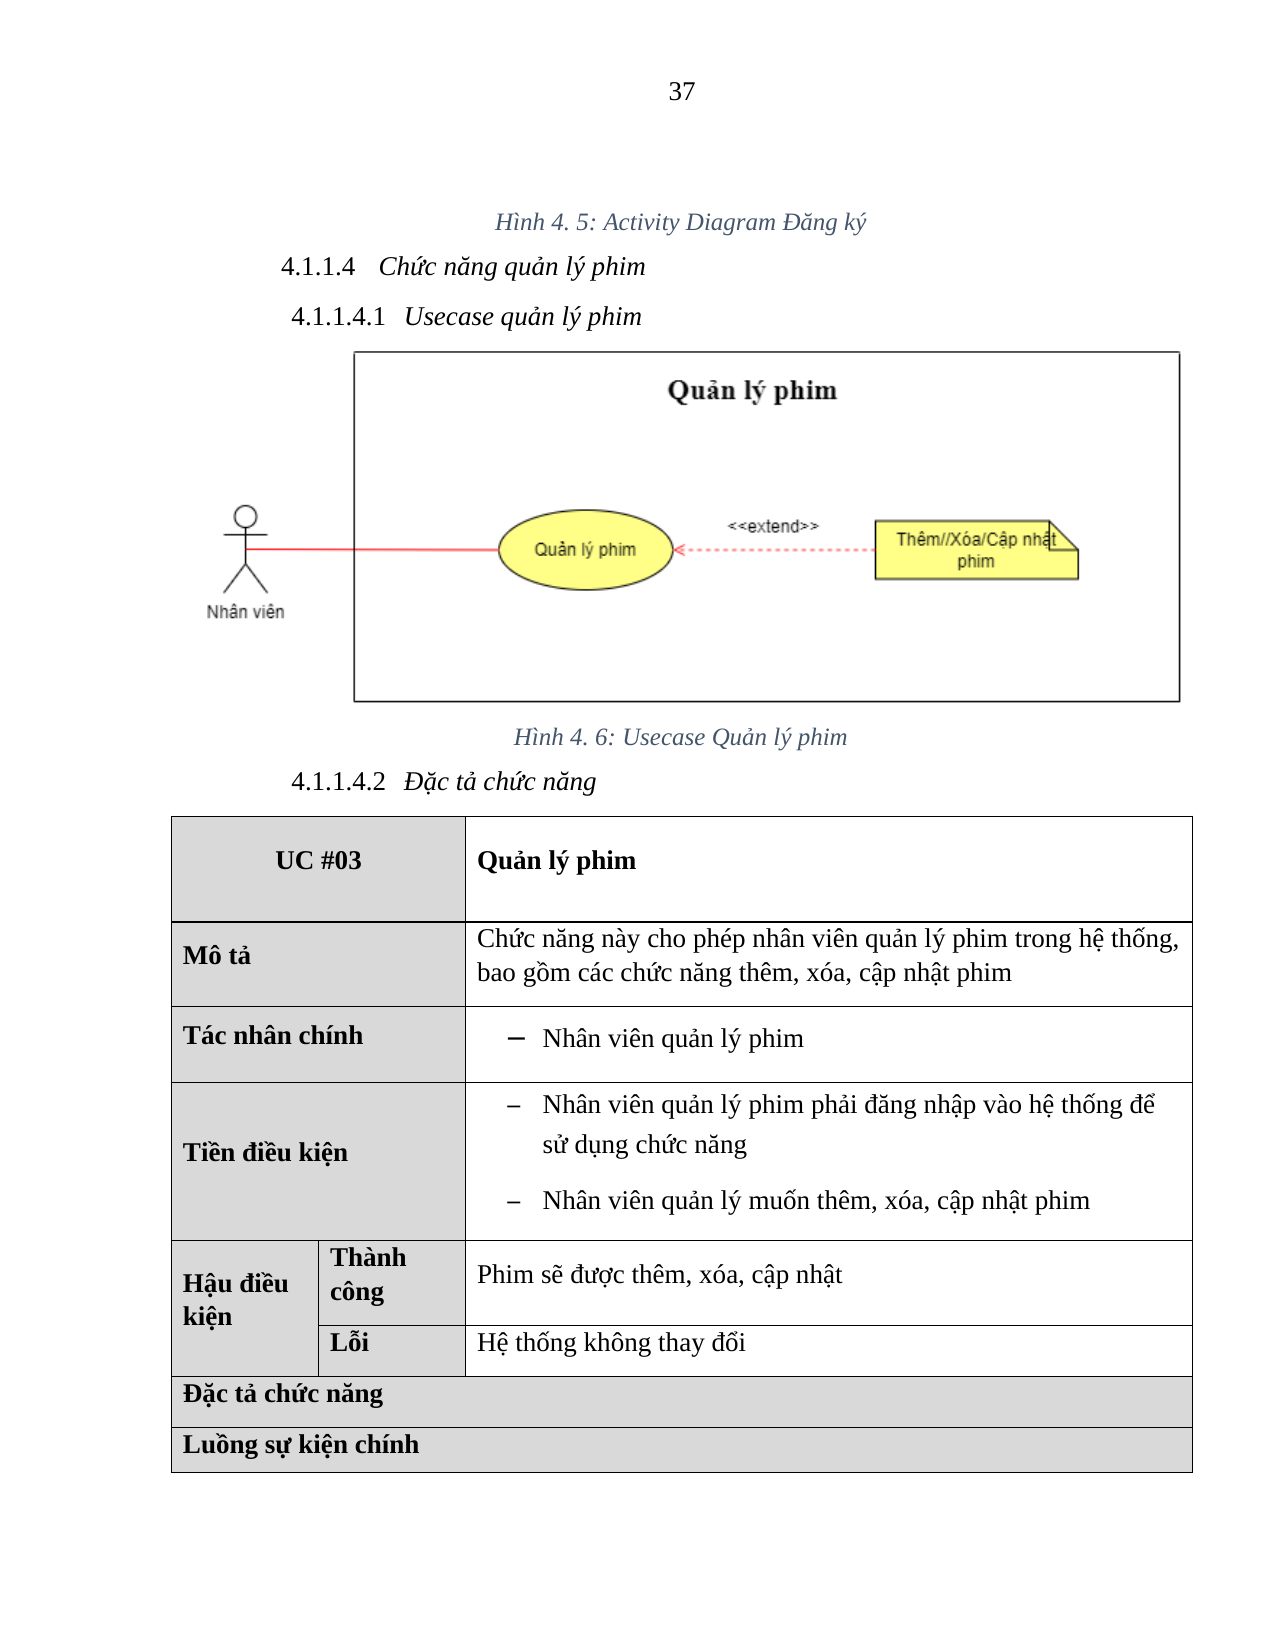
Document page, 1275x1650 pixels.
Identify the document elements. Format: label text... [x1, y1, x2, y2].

table_cell Hệ thống không thay đổi [466, 1326, 1192, 1376]
table_cell Nhân viên quản lý phim phải đăng nhập vào hệ thống để sử dụng chức năng Nhân viên quản lý muốn thêm, xóa, cập nhật phim [466, 1083, 1192, 1240]
table_cell Đặc tả chức năng [172, 1377, 1192, 1427]
list Đặc tả chức năng [291, 765, 1157, 797]
table_cell Tiền điều kiện [172, 1083, 465, 1240]
picture [206, 350, 1182, 704]
text Hình 4. 5: Activity Diagram Đăng ký [207, 207, 1157, 236]
table_cell Mô tả [172, 923, 465, 1006]
table_cell Hậu điều kiện [172, 1241, 318, 1376]
table_cell Lỗi [319, 1326, 465, 1376]
table_cell Thành công [319, 1241, 465, 1325]
list Chức năng quản lý phim [281, 250, 1157, 281]
table_header Quản lý phim [466, 817, 1192, 921]
table_cell Phim sẽ được thêm, xóa, cập nhật [466, 1241, 1192, 1325]
table_cell Chức năng này cho phép nhân viên quản lý phim trong hệ thống, bao gồm các chức năng thêm, xóa, cập nhật phim [466, 923, 1192, 1006]
table_header UC #03 [172, 817, 465, 921]
table_cell Luồng sự kiện chính [172, 1428, 1192, 1472]
list Usecase quản lý phim [291, 300, 1157, 331]
text Hình 4. 6: Usecase Quản lý phim [207, 722, 1157, 751]
table_cell Nhân viên quản lý phim [466, 1007, 1192, 1082]
table_cell Tác nhân chính [172, 1007, 465, 1082]
